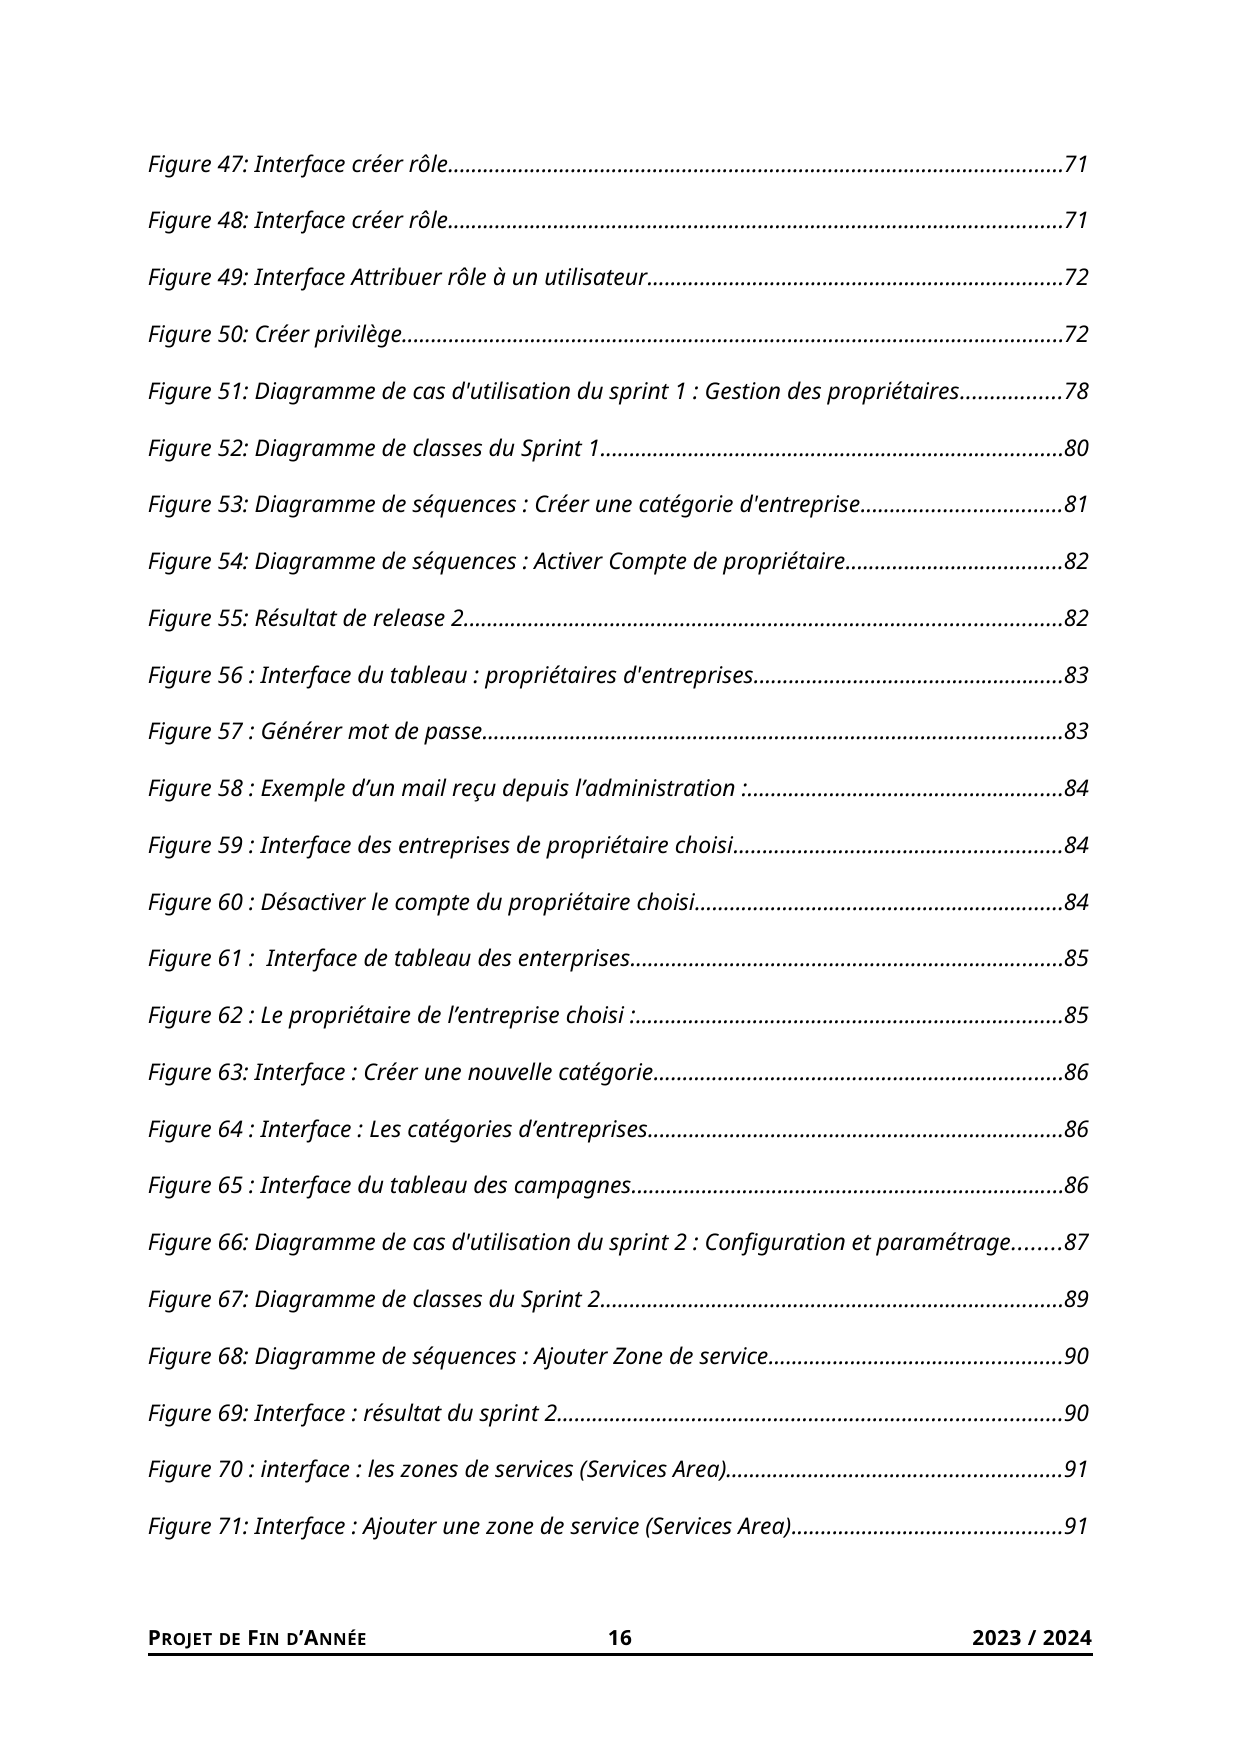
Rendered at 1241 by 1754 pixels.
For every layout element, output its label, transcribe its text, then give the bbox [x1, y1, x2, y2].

text Figure 61 : Interface de tableau des enterprises 85 [148, 942, 1093, 974]
text Figure 56 : Interface du tableau : propriétaires d'entreprises 83 [148, 658, 1093, 690]
text Figure 69: Interface : résultat du sprint 2 90 [148, 1397, 1093, 1428]
text Figure 71: Interface : Ajouter une zone de service (Services Area) 91 [148, 1510, 1093, 1541]
text Figure 58 : Exemple d’un mail reçu depuis l’administration : 84 [148, 772, 1093, 803]
text Figure 53: Diagramme de séquences : Créer une catégorie d'entreprise 81 [148, 488, 1093, 519]
text Figure 55: Résultat de release 2 82 [148, 602, 1093, 633]
text Figure 47: Interface créer rôle 71 [148, 148, 1093, 179]
text Figure 57 : Générer mot de passe 83 [148, 715, 1093, 747]
text Figure 66: Diagramme de cas d'utilisation du sprint 2 : Configuration et paramétrage 87 [148, 1226, 1093, 1257]
text Figure 68: Diagramme de séquences : Ajouter Zone de service 90 [148, 1340, 1093, 1371]
text Figure 50: Créer privilège 72 [148, 318, 1093, 349]
text Figure 54: Diagramme de séquences : Activer Compte de propriétaire 82 [148, 545, 1093, 576]
text Figure 67: Diagramme de classes du Sprint 2 89 [148, 1283, 1093, 1314]
text Figure 60 : Désactiver le compte du propriétaire choisi 84 [148, 886, 1093, 917]
text Figure 70 : interface : les zones de services (Services Area) 91 [148, 1453, 1093, 1484]
text Figure 52: Diagramme de classes du Sprint 1 80 [148, 431, 1093, 463]
text Figure 49: Interface Attribuer rôle à un utilisateur 72 [148, 261, 1093, 292]
text Figure 59 : Interface des entreprises de propriétaire choisi 84 [148, 829, 1093, 860]
text Figure 64 : Interface : Les catégories d’entreprises 86 [148, 1113, 1093, 1144]
text Figure 51: Diagramme de cas d'utilisation du sprint 1 : Gestion des propriétaires 78 [148, 375, 1093, 406]
text Figure 63: Interface : Créer une nouvelle catégorie 86 [148, 1056, 1093, 1087]
text Figure 65 : Interface du tableau des campagnes 86 [148, 1169, 1093, 1201]
text Figure 62 : Le propriétaire de l’entreprise choisi : 85 [148, 999, 1093, 1030]
text Figure 48: Interface créer rôle 71 [148, 204, 1093, 236]
